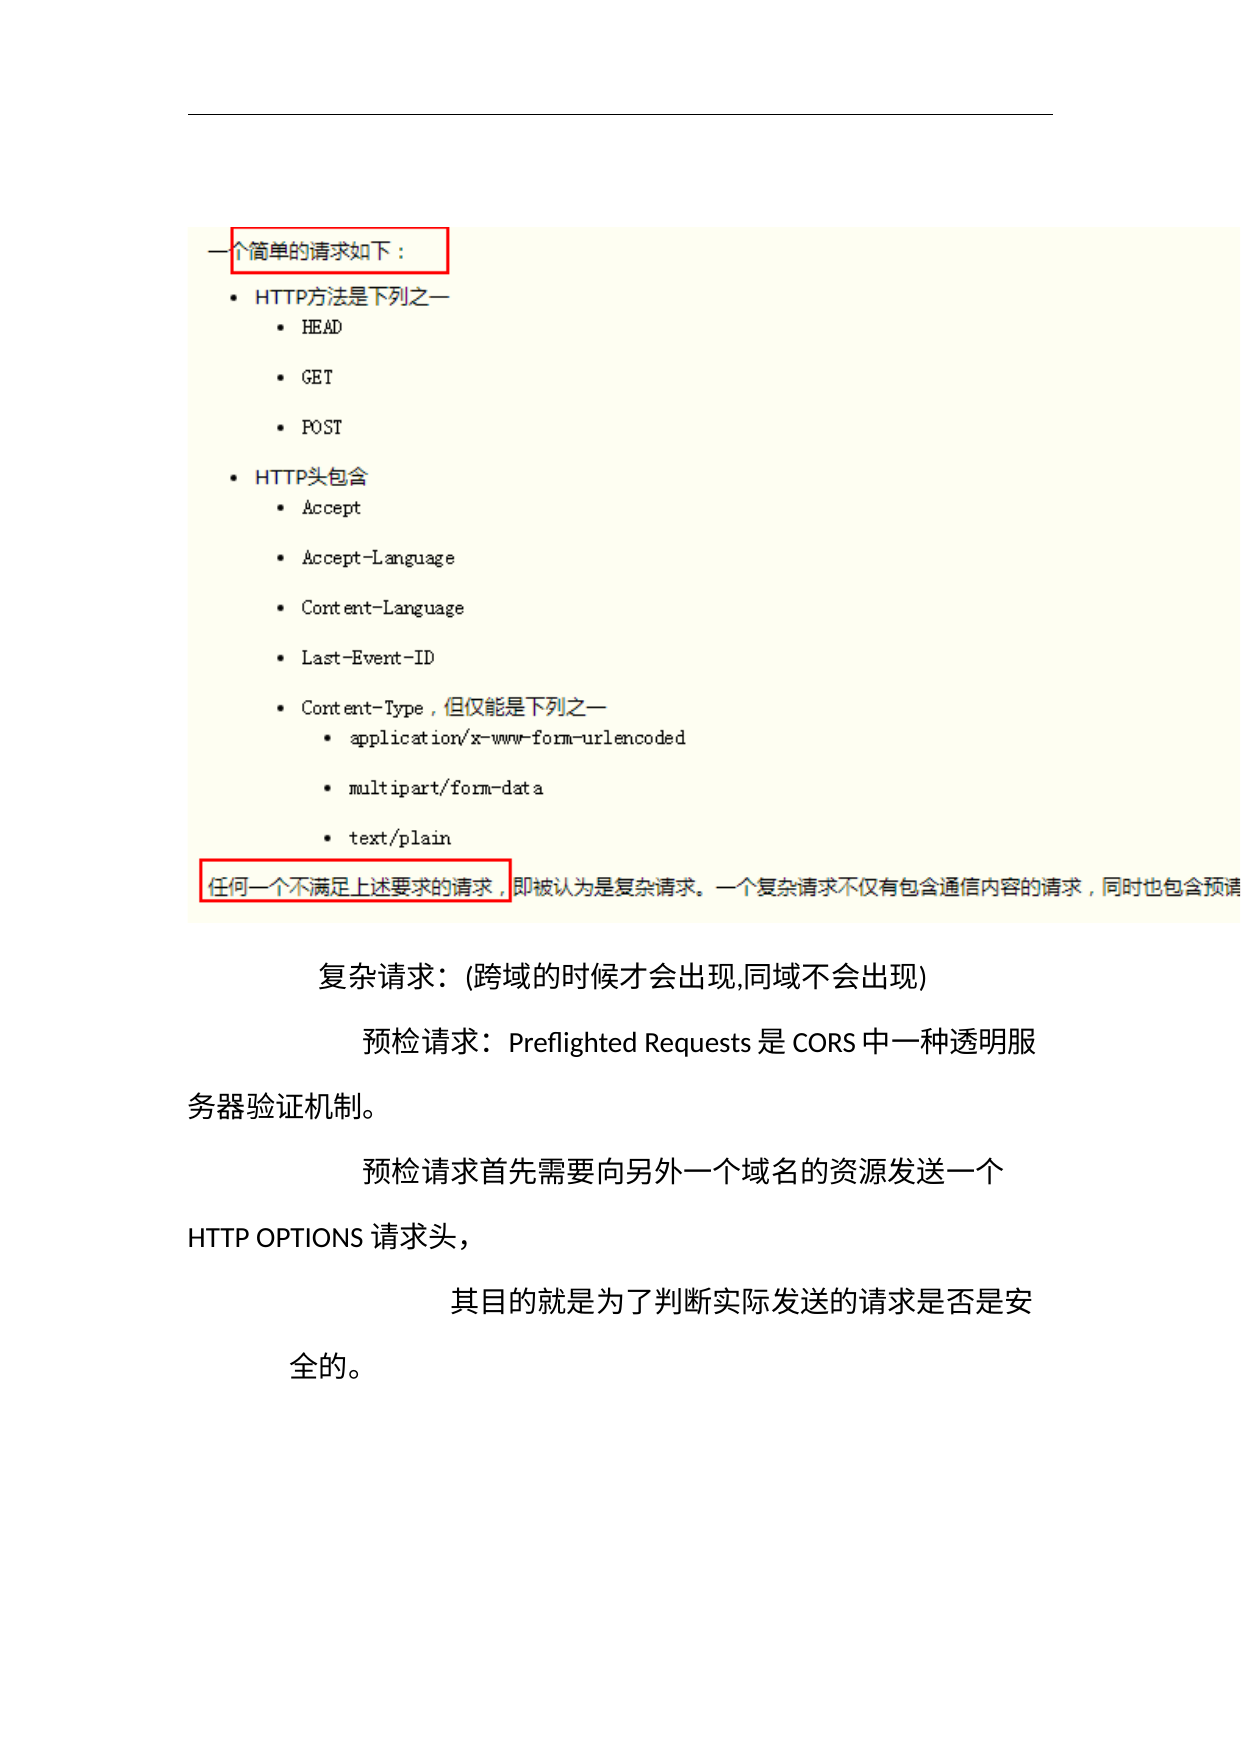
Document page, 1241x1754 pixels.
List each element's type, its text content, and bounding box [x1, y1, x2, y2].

text 复杂请求：(跨域的时候才会出现,同域不会出现) [187, 942, 1053, 1007]
text 预检请求首先需要向另外一个域名的资源发送一个 HTTP OPTIONS 请求头， [187, 1137, 1053, 1267]
text 其目的就是为了判断实际发送的请求是否是安全的。 [289, 1267, 1053, 1397]
text 预检请求：Preflighted Requests是CORS中一种透明服务器验证机制。 [187, 1007, 1053, 1137]
picture [187, 227, 1241, 923]
